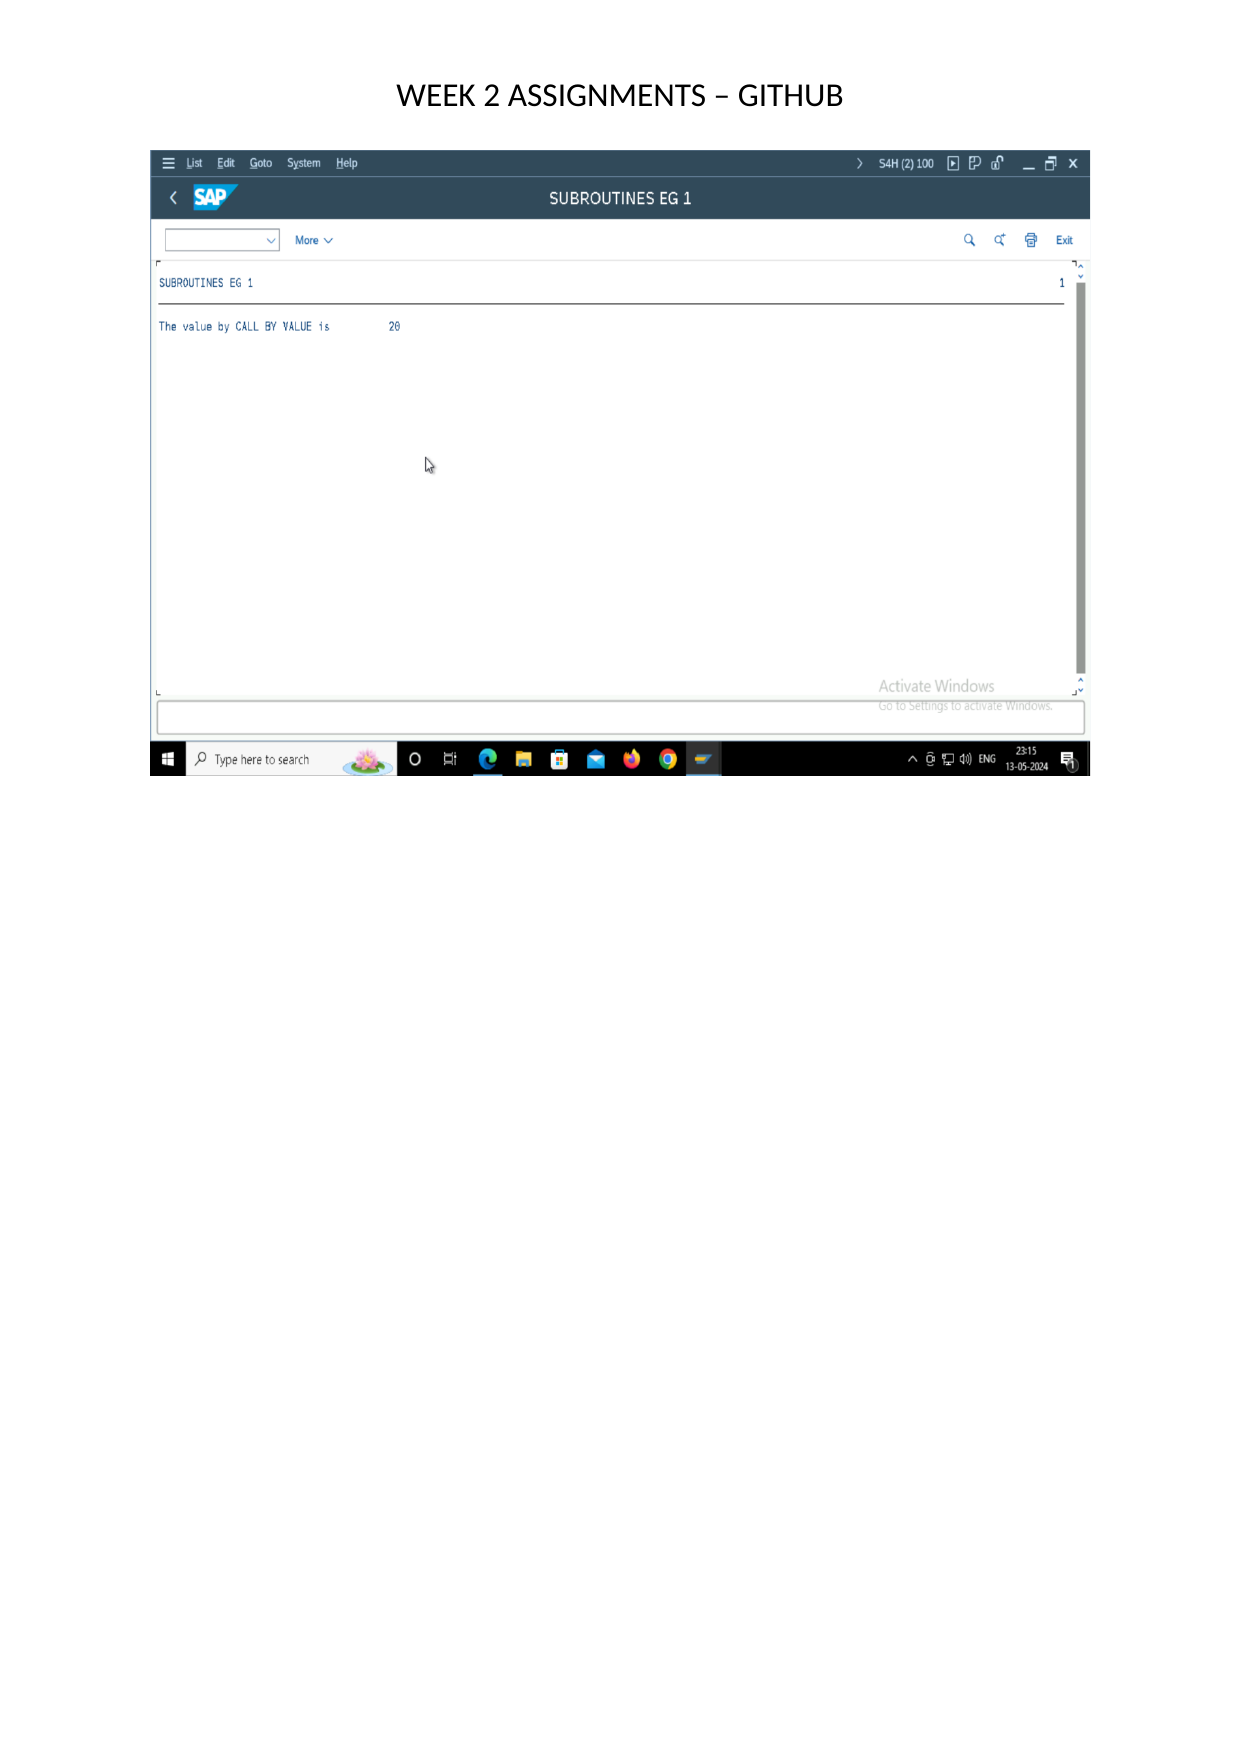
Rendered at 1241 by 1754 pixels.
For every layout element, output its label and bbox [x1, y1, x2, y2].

picture [150, 150, 1091, 776]
